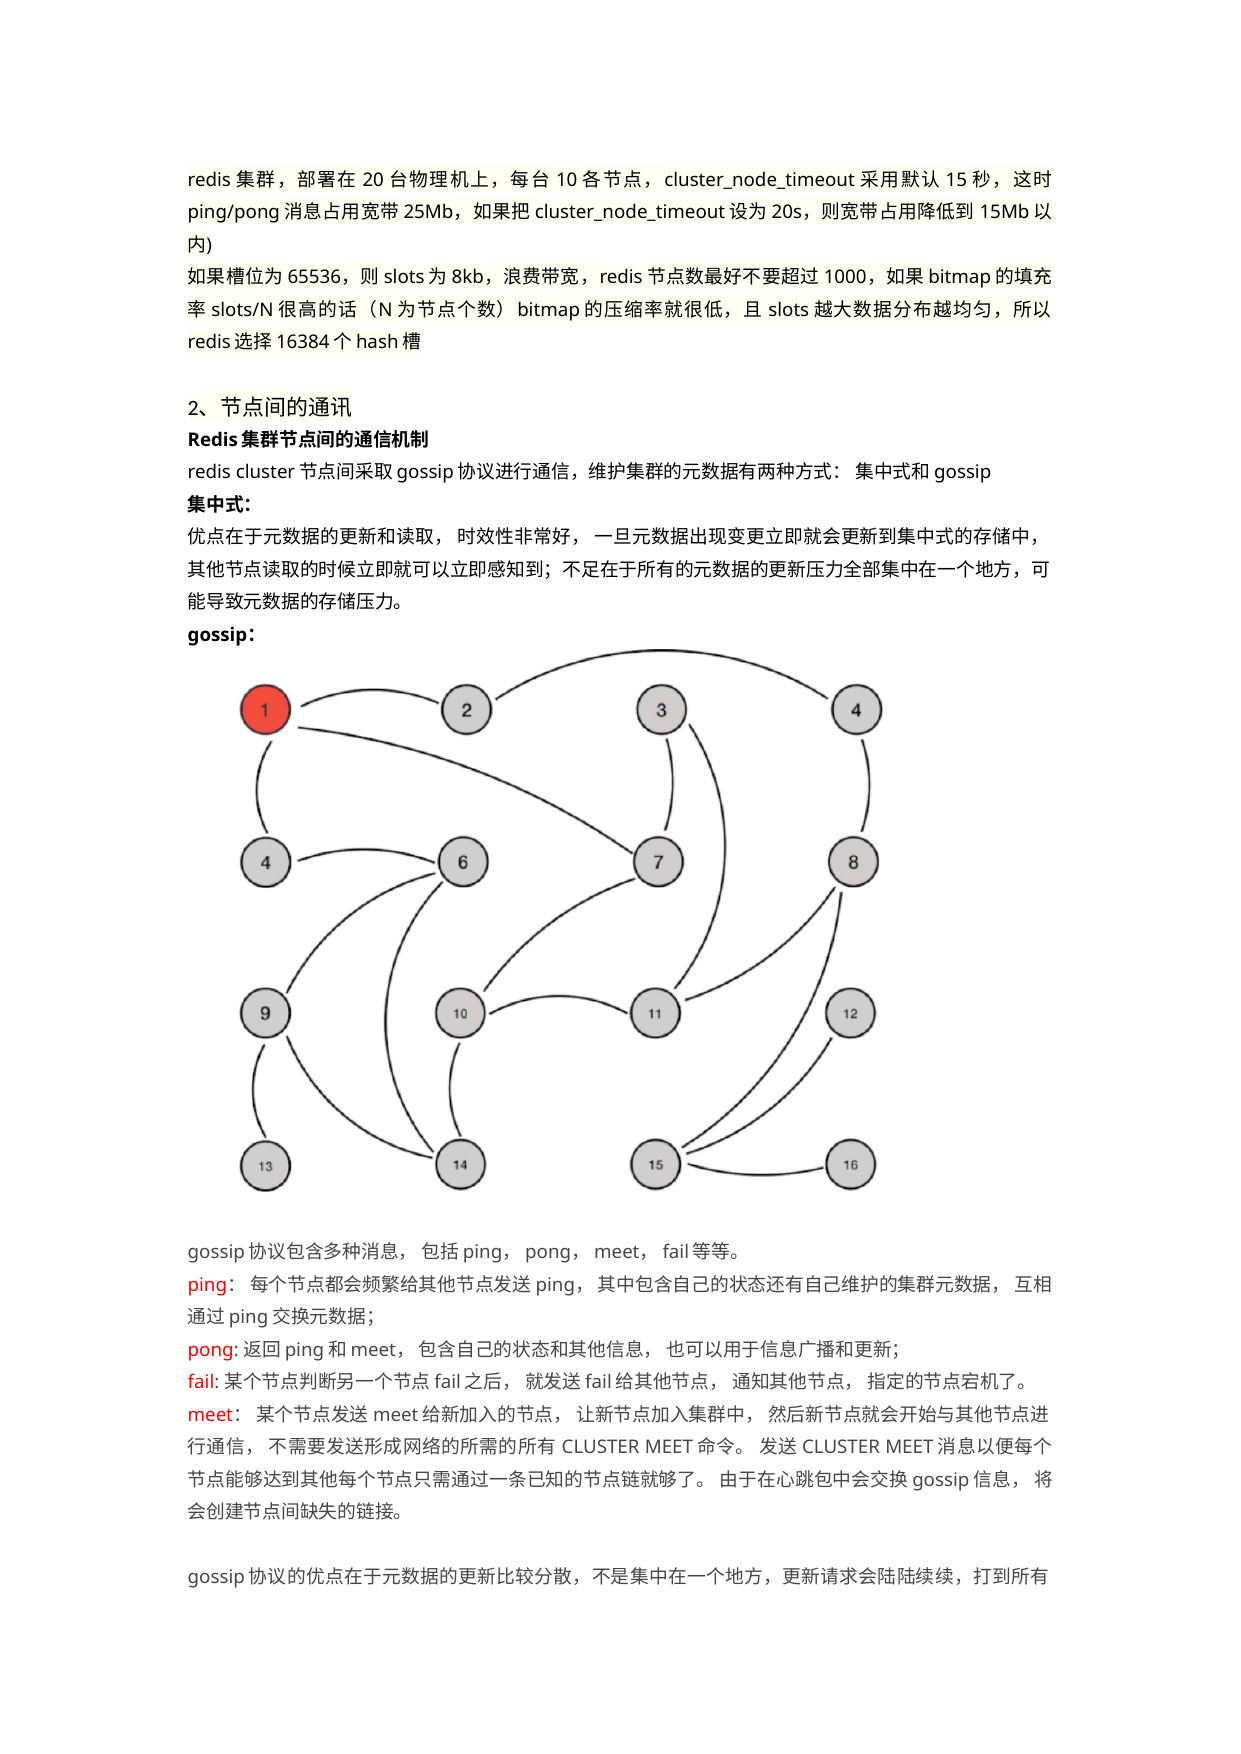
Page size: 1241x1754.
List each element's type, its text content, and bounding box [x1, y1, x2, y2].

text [187, 162, 1053, 259]
text Redis集群节点间的通信机制 redis cluster节点间采取gossip协议进行通信，维护集群的元数据有两种方式： 集中式和gossip 集中式： 优点在于元数据的更新和读取， 时效性非常好， 一旦元数据出现变更立即就会更新到集中式的存储中， 其他节点读取的时候立即就可以立即感知到；不足在于所有的元数据的更新压力全部集中在一个地方，可能导致元数据的存储压力。 gossip： [187, 422, 1053, 649]
text 如果槽位为65536，则slots为8kb，浪费带宽，redis节点数最好不要超过1000，如果bitmap的填充率slots/N很高的话（N为节点个数）bitmap的压缩率就很低，且slots越大数据分布越均匀，所以redis选择16384个hash槽 [187, 259, 1053, 357]
text 2、节点间的通讯 [187, 389, 1053, 422]
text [187, 1559, 1053, 1592]
picture [187, 649, 1053, 1209]
text gossip协议包含多种消息， 包括ping， pong， meet， fail等等。 ping： 每个节点都会频繁给其他节点发送ping， 其中包含自己的状态还有自己维护的集群元数据， 互相通过ping交换元数据； pong: 返回ping和meet， 包含自己的状态和其他信息， 也可以用于信息广播和更新； fail: 某个节点判断另一个节点fail之后， 就发送fail给其他节点， 通知其他节点， 指定的节点宕机了。 meet： 某个节点发送meet给新加入的节点， 让新节点加入集群中， 然后新节点就会开始与其他节点进行通信， 不需要发送形成网络的所需的所有CLUSTER MEET命令。 发送CLUSTER MEET消息以便每个节点能够达到其他每个节点只需通过一条已知的节点链就够了。 由于在心跳包中会交换gossip信息， 将会创建节点间缺失的链接。 [187, 1234, 1053, 1559]
